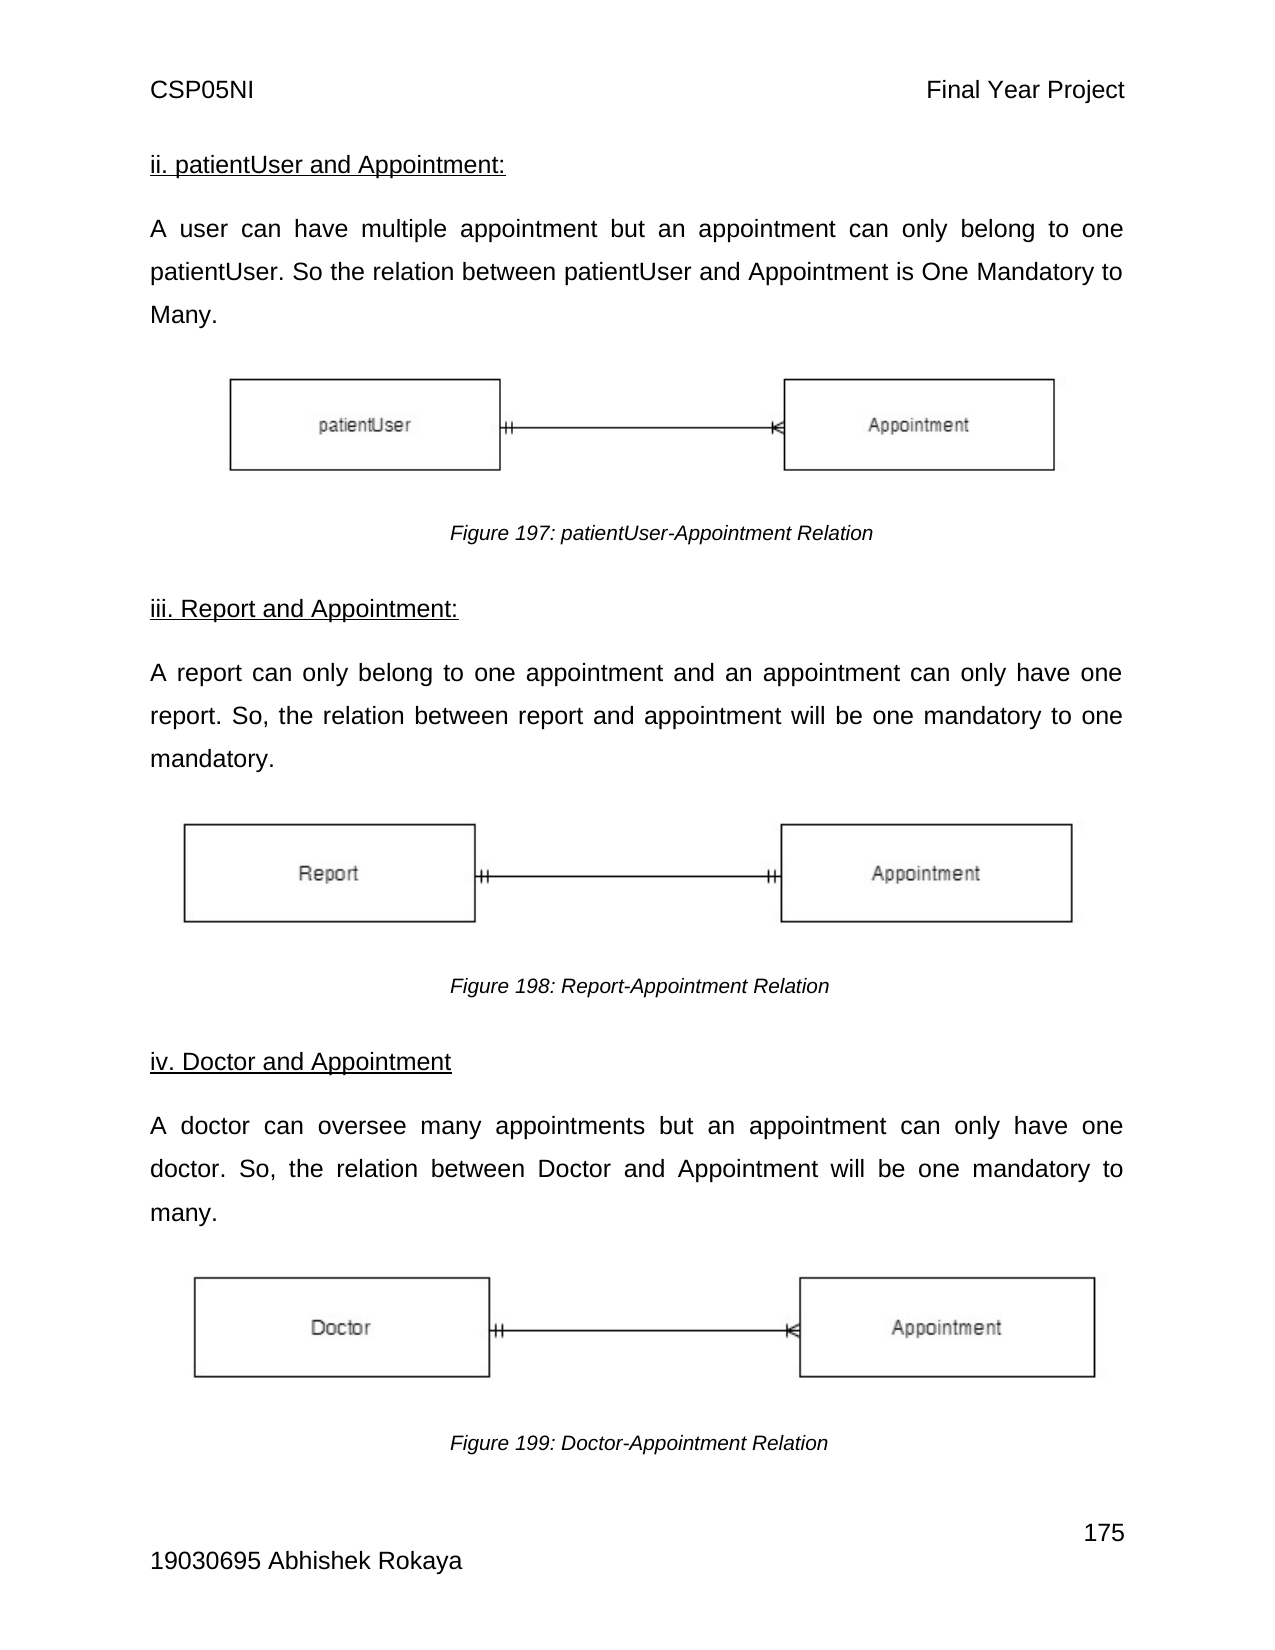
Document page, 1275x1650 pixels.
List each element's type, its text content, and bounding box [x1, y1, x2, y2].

text A user can have multiple appointment but an appointment can only belong to one patientUser. So the relation between patientUser and Appointment is One Mandatory to Many. [150, 214, 1125, 329]
picture [178, 1261, 1112, 1396]
picture [168, 808, 1089, 939]
text A doctor can oversee many appointments but an appointment can only have one doctor. So, the relation between Doctor and Appointment will be one mandatory to many. [150, 1111, 1125, 1226]
text Figure 197: patientUser-Appointment Relation [375, 520, 1125, 544]
picture [215, 364, 1069, 486]
text ii. patientUser and Appointment: [150, 150, 1125, 179]
text A report can only belong to one appointment and an appointment can only have one report. So, the relation between report and appointment will be one mandatory to one mandatory. [150, 658, 1125, 773]
text iv. Doctor and Appointment [150, 1047, 1125, 1076]
text Figure 198: Report-Appointment Relation [375, 974, 1125, 998]
text iii. Report and Appointment: [150, 594, 1125, 623]
text Figure 199: Doctor-Appointment Relation [450, 1431, 1125, 1455]
